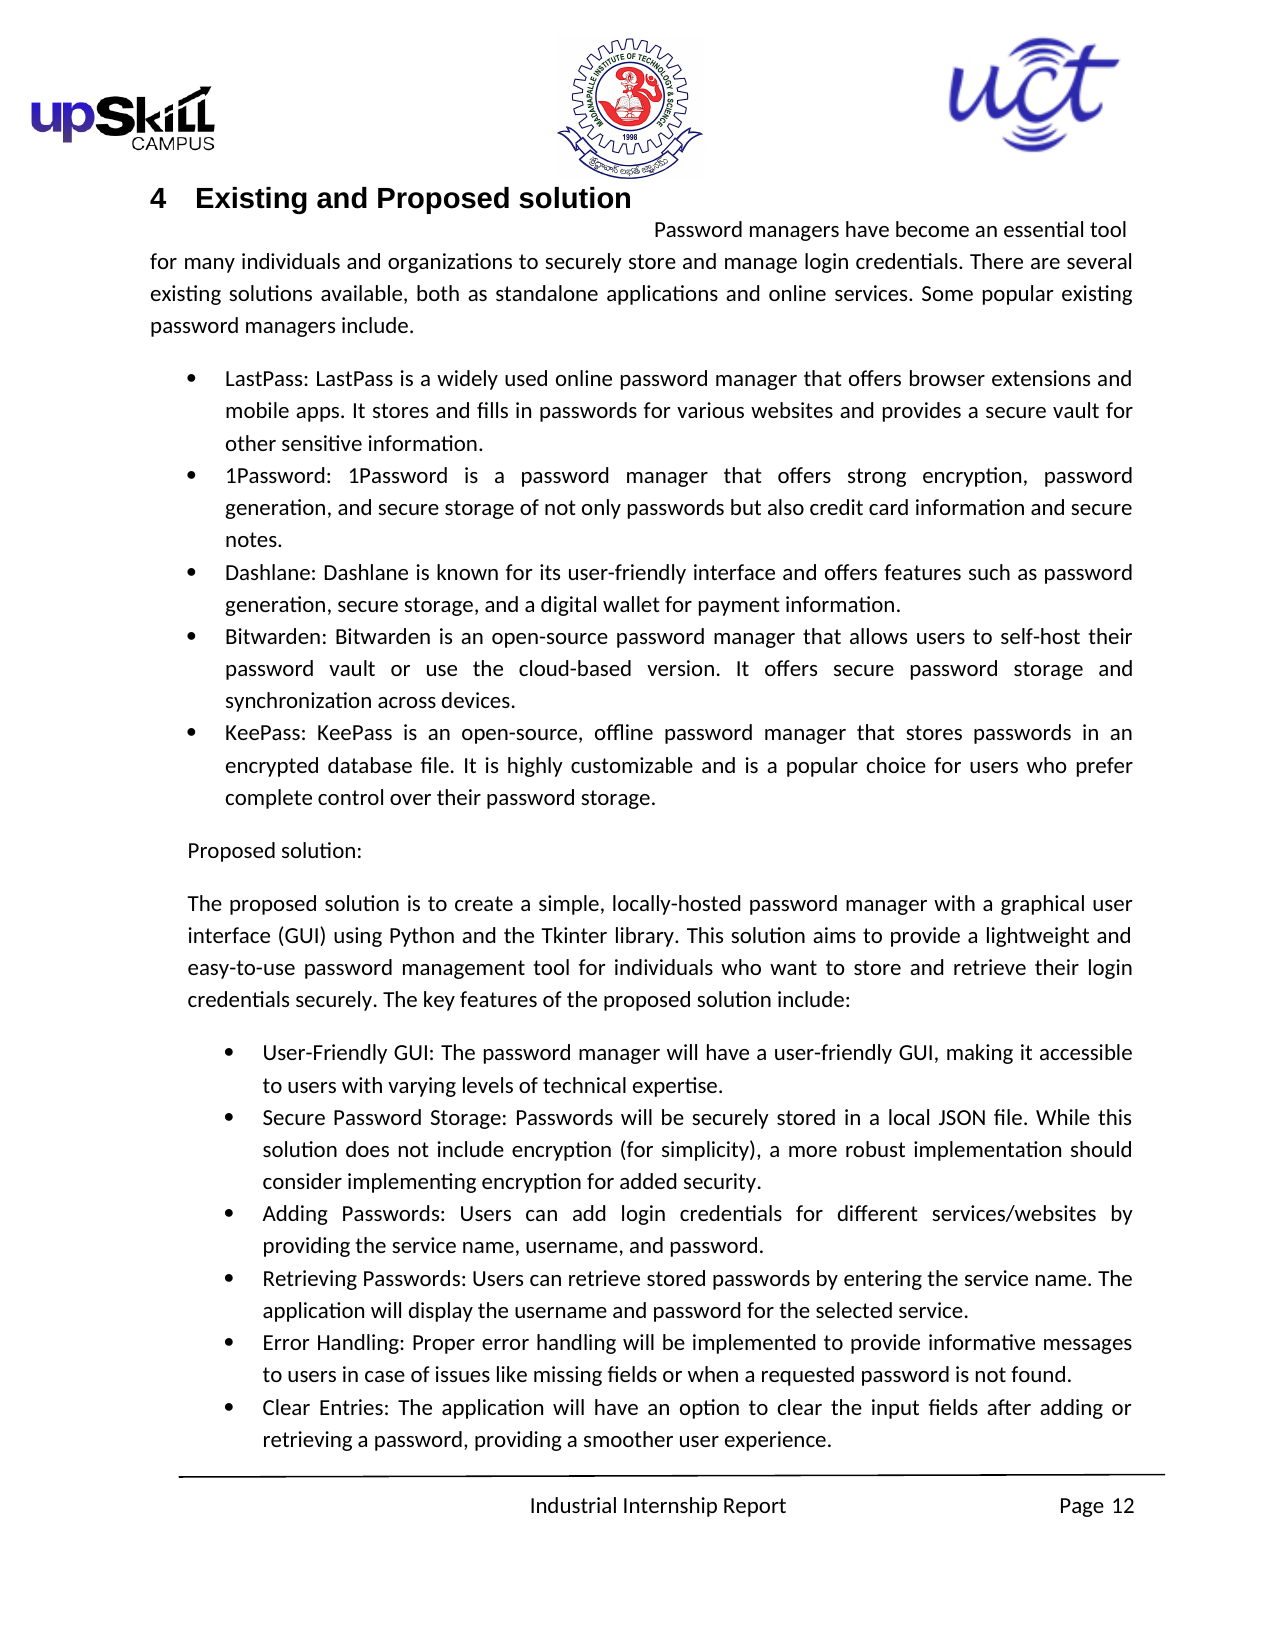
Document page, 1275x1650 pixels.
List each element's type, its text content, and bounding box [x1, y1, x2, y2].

list Adding Passwords: Users can add login credentials for different services/websites by providing the service name, username, and password. [225, 1199, 1134, 1260]
text The proposed solution is to create a simple, locally-hosted password manager with a graphical user interface (GUI) using Python and the Tkinter library. This solution aims to provide a lightweight and easy-to-use password management tool for individuals who want to store and retrieve their login credentials securely. The key features of the proposed solution include: [187, 889, 1134, 1013]
list User-Friendly GUI: The password manager will have a user-friendly GUI, making it accessible to users with varying levels of technical expertise. [225, 1038, 1134, 1099]
picture [0, 73, 246, 154]
list Dashlane: Dashlane is known for its user-friendly interface and offers features such as password generation, secure storage, and a digital wallet for payment information. [187, 558, 1134, 618]
picture [557, 36, 705, 179]
list LastPass: LastPass is a widely used online password manager that offers browser extensions and mobile apps. It stores and fills in passwords for various websites and provides a secure vault for other sensitive information. [187, 364, 1134, 457]
text Proposed solution: [187, 836, 1134, 864]
list Retrieving Passwords: Users can retrieve stored passwords by entering the service name. The application will display the username and password for the selected service. [225, 1264, 1134, 1324]
list KeePass: KeePass is an open-source, offline password manager that stores passwords in an encrypted database file. It is highly customizable and is a popular choice for users who prefer complete control over their password storage. [187, 718, 1134, 811]
picture [946, 28, 1125, 154]
list Error Handling: Proper error handling will be implemented to provide informative messages to users in case of issues like missing fields or when a requested password is not found. [225, 1328, 1134, 1388]
list Secure Password Storage: Passwords will be securely stored in a local JSON file. While this solution does not include encryption (for simplicity), a more robust implementation should consider implementing encryption for added security. [225, 1103, 1134, 1195]
subtitle Existing and Proposed solution [150, 181, 1134, 215]
list 1Password: 1Password is a password manager that offers strong encryption, password generation, and secure storage of not only passwords but also credit card information and secure notes. [187, 461, 1134, 553]
list Bitwarden: Bitwarden is an open-source password manager that allows users to self-host their password vault or use the cloud-based version. It offers secure password storage and synchronization across devices. [187, 622, 1134, 714]
text Password managers have become an essential tool for many individuals and organizations to securely store and manage login credentials. There are several existing solutions available, both as standalone applications and online services. Some popular existing password managers include. [150, 215, 1134, 339]
list Clear Entries: The application will have an option to clear the input fields after adding or retrieving a password, providing a smoother user experience. [225, 1393, 1134, 1453]
